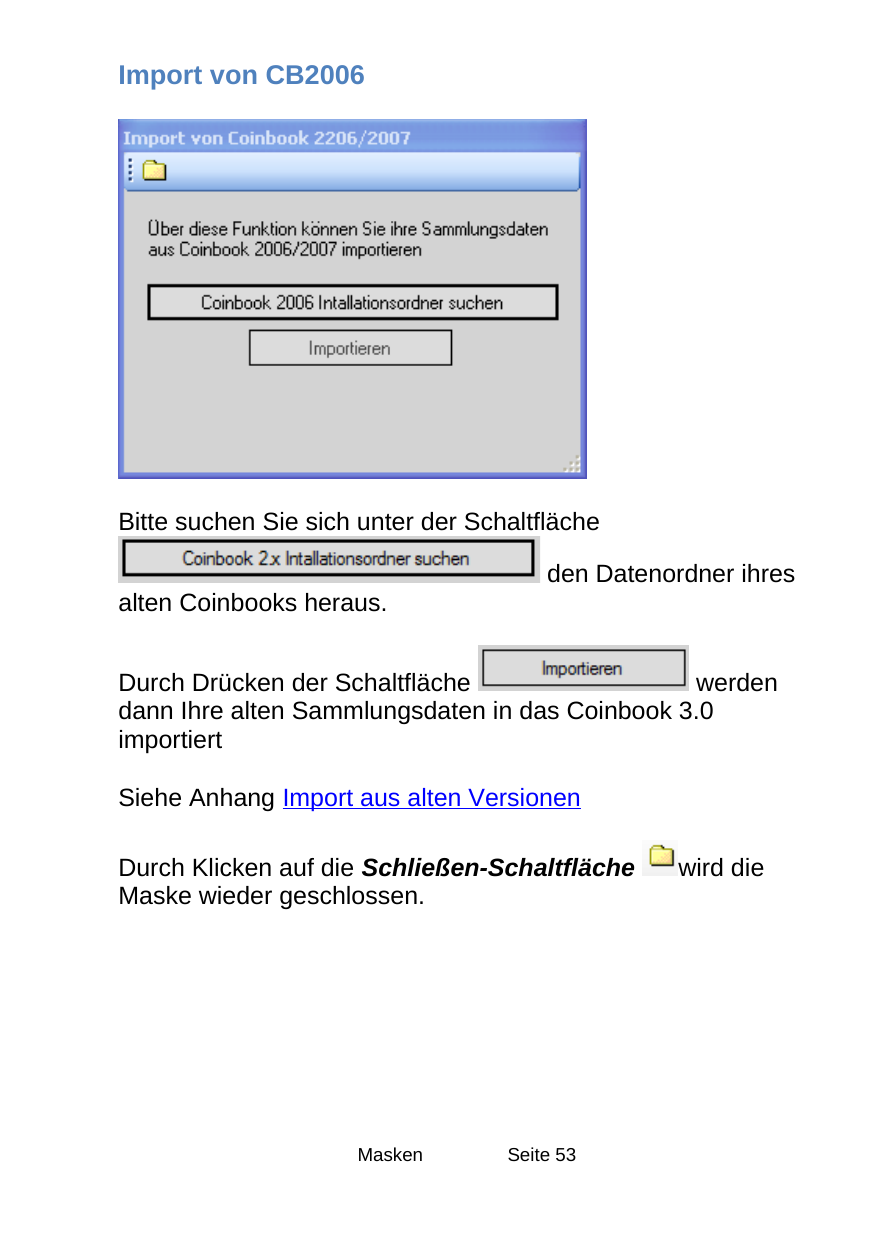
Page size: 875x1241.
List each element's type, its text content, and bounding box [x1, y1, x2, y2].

picture [642, 840, 678, 876]
text Siehe Anhang Import aus alten Versionen [118, 782, 815, 811]
subtitle Import von CB2006 [118, 59, 815, 90]
text Durch Drücken der Schaltfläche werden dann Ihre alten Sammlungsdaten in das Coinbook 3.0 importiert [118, 646, 815, 754]
picture [118, 119, 587, 479]
picture [118, 536, 540, 583]
text Durch Klicken auf die Schließen-Schaltfläche wird die Maske wieder geschlossen. [118, 840, 815, 910]
picture [478, 645, 689, 691]
